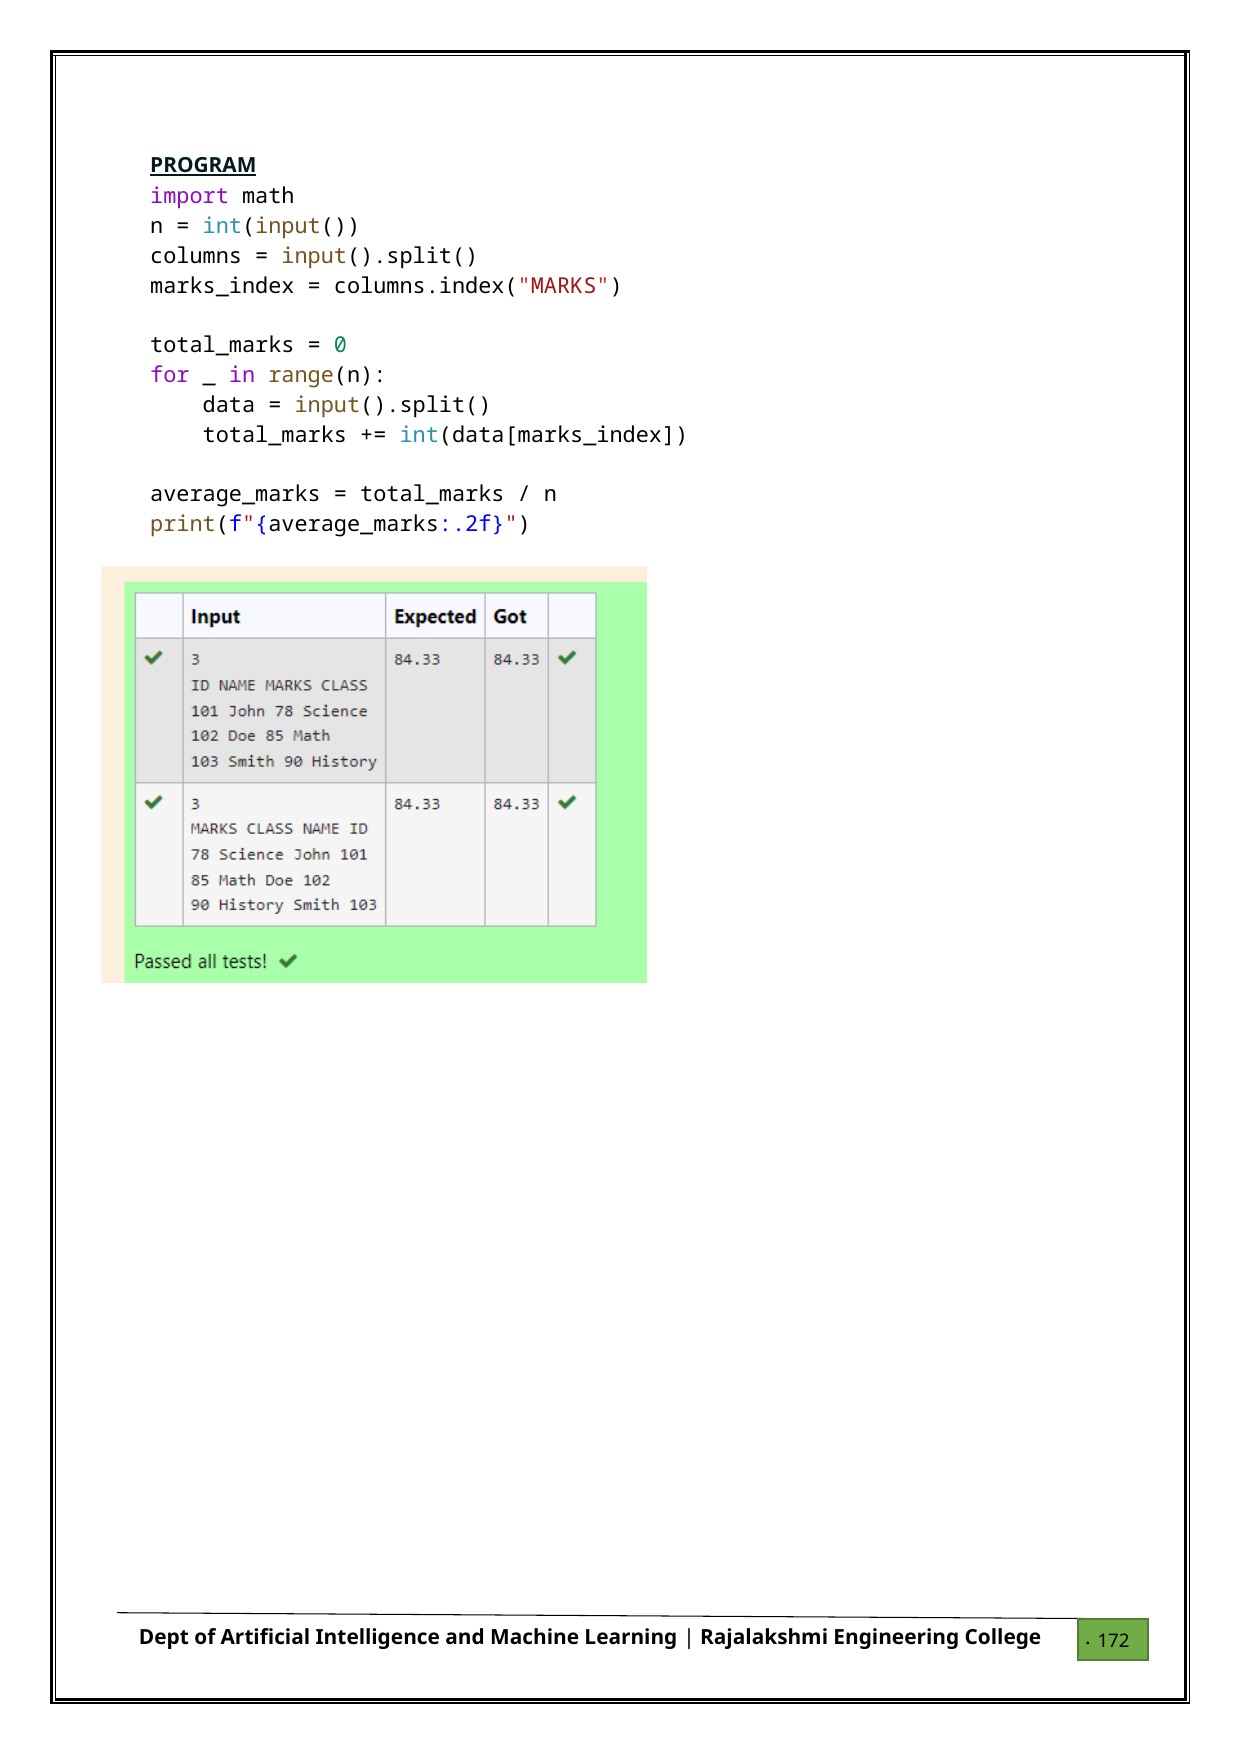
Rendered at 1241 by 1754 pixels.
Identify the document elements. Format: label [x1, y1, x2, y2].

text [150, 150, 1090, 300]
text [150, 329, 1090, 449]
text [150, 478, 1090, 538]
picture [100, 556, 647, 981]
